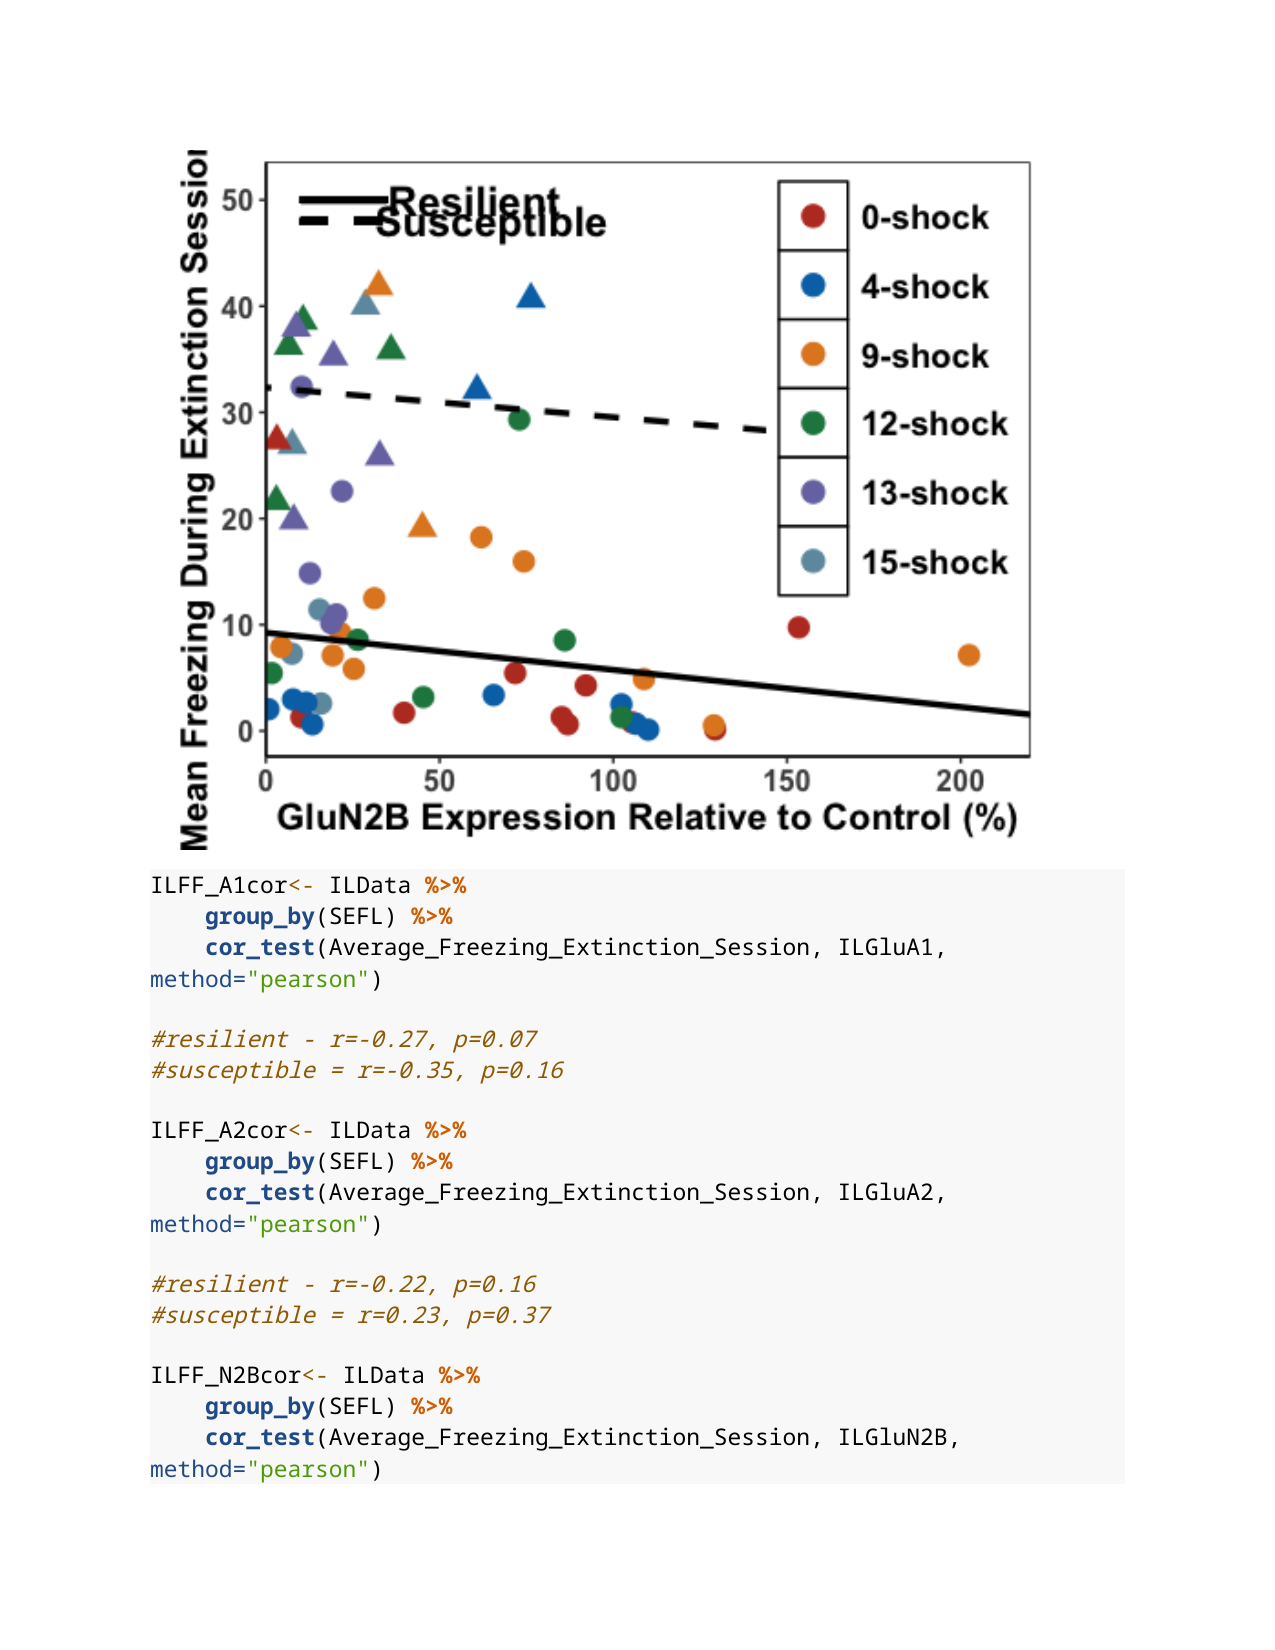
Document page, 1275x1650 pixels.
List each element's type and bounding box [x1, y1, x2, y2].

picture [168, 150, 1044, 850]
text [150, 869, 1125, 1484]
